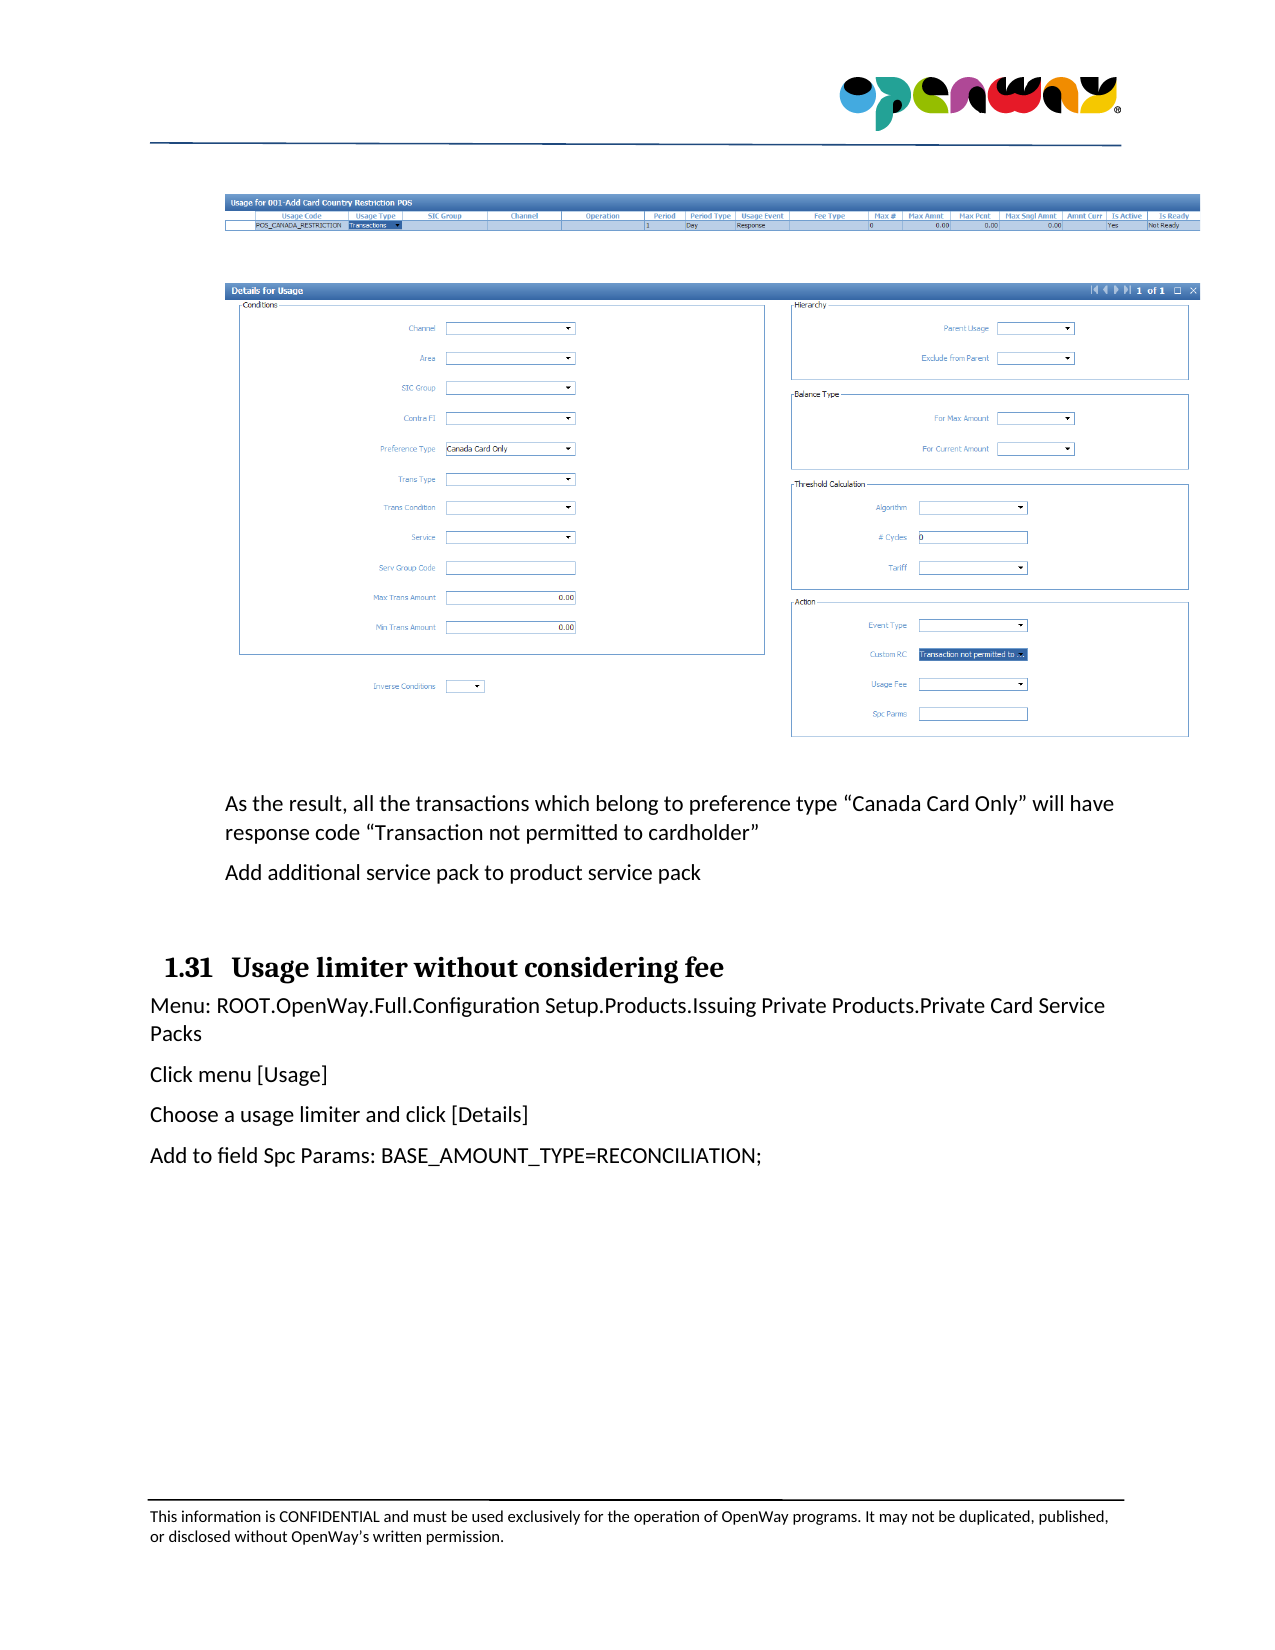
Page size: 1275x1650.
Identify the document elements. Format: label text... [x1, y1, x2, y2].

picture [225, 194, 1200, 244]
subtitle Usage limiter without considering fee [165, 952, 1125, 985]
text Add additional service pack to product service pack [150, 858, 1125, 886]
text Add to field Spc Params: BASE_AMOUNT_TYPE=RECONCILIATION; [150, 1141, 1125, 1169]
text Click menu [Usage] [150, 1060, 1125, 1088]
text Choose a usage limiter and click [Details] [150, 1101, 1125, 1128]
text As the result, all the transactions which belong to preference type “Canada Card Only” will have response code “Transaction not permitted to cardholder” [225, 789, 1125, 846]
picture [225, 283, 1200, 737]
text Menu: ROOT.OpenWay.Full.Configuration Setup.Products.Issuing Private Products.Private Card Service Packs [150, 991, 1125, 1047]
picture [832, 75, 1125, 139]
